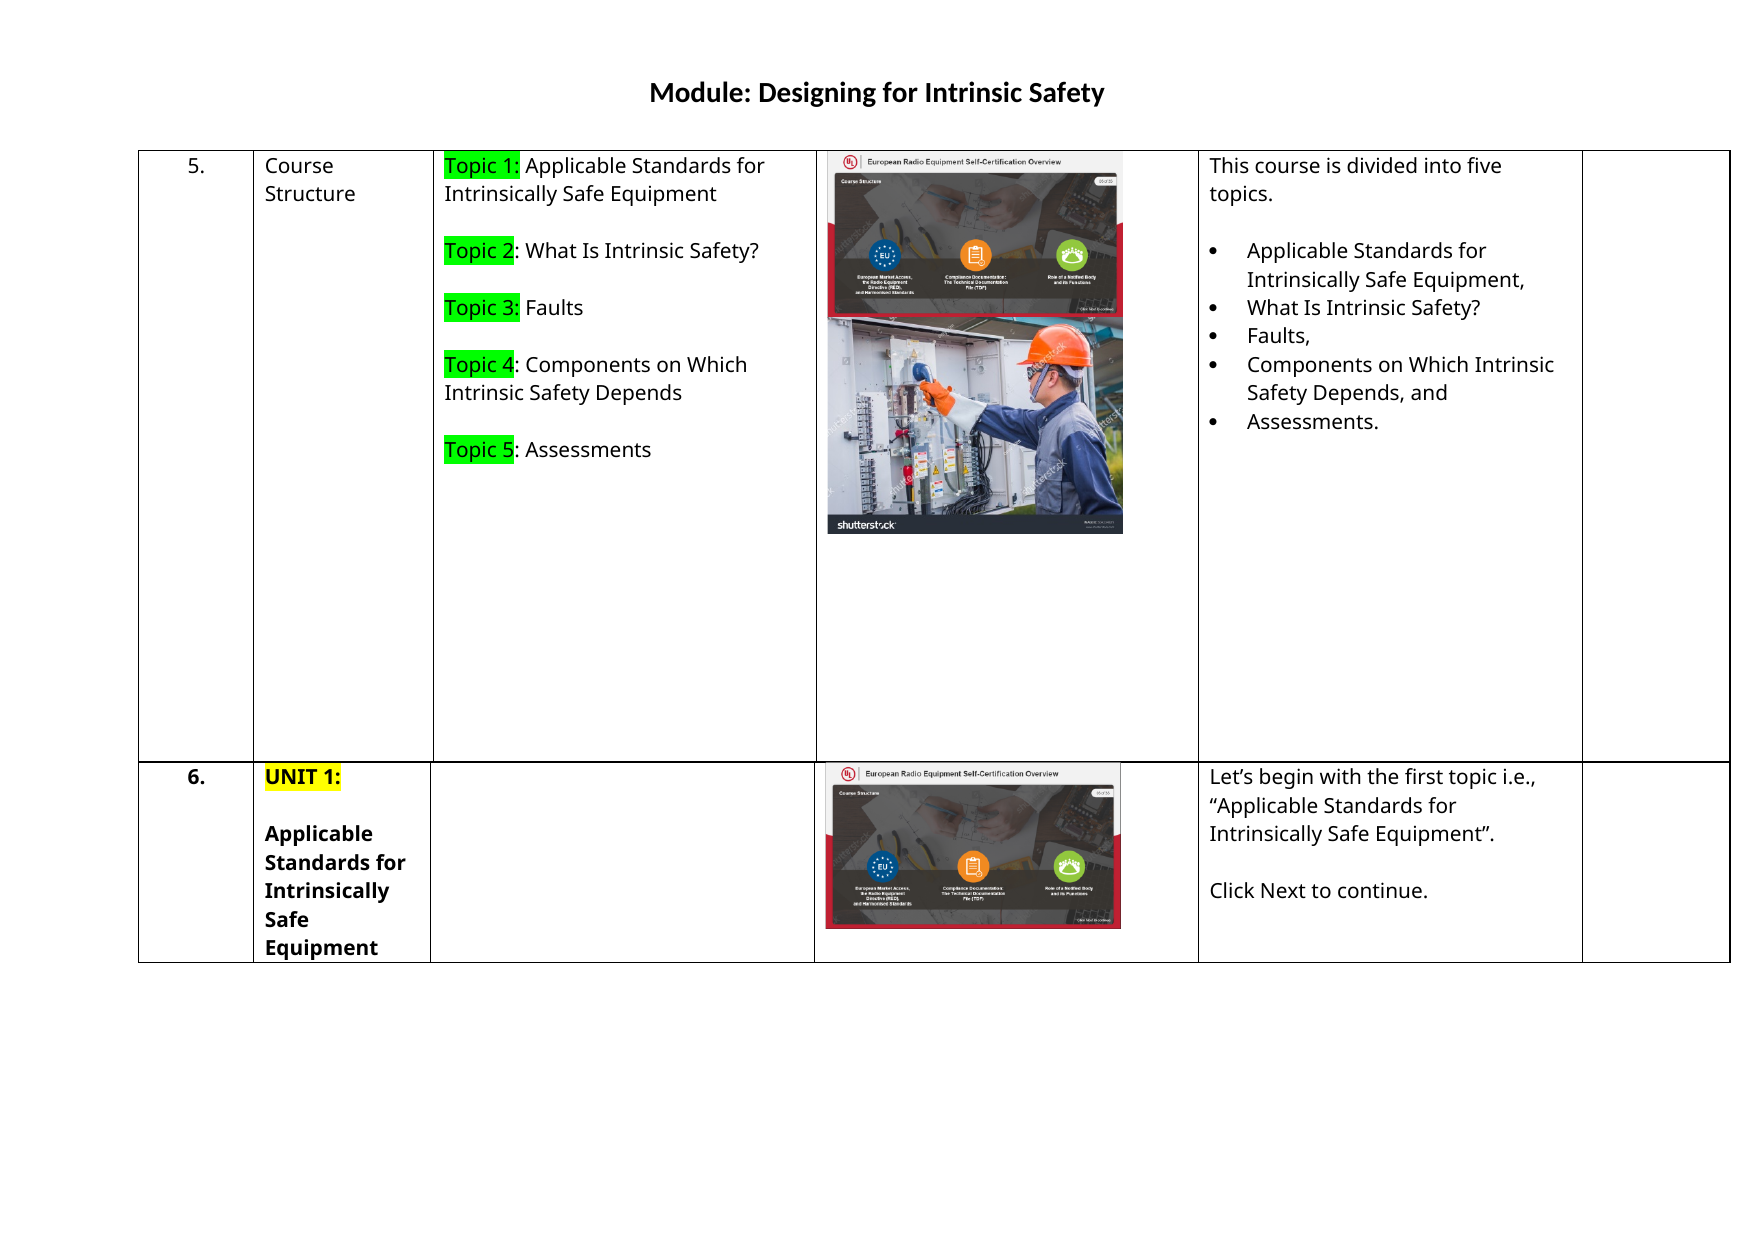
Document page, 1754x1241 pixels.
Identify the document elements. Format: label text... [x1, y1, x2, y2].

table_cell Course Structure [254, 151, 433, 761]
table_cell UNIT 1: Applicable Standards for Intrinsically Safe Equipment [254, 763, 430, 962]
table_cell [1583, 763, 1729, 962]
table_cell Let’s begin with the first topic i.e., “Applicable Standards for Intrinsically Safe Equipment”. Click Next to continue. [1199, 763, 1582, 962]
picture [827, 151, 1123, 534]
table_cell [1583, 151, 1729, 761]
table_cell [431, 763, 814, 962]
table_cell [139, 763, 253, 962]
table_cell [139, 151, 253, 761]
table_cell This course is divided into five topics. Applicable Standards for Intrinsically Safe Equipment, What Is Intrinsic Safety? Faults, Components on Which Intrinsic Safety Depends, and Assessments. [1199, 151, 1582, 761]
table_cell [815, 763, 1198, 962]
table_cell [817, 151, 1198, 761]
picture [825, 762, 1121, 929]
table_cell Topic 1: Applicable Standards for Intrinsically Safe Equipment Topic 2: What Is Intrinsic Safety? Topic 3: Faults Topic 4: Components on Which Intrinsic Safety Depends Topic 5: Assessments [434, 151, 816, 761]
